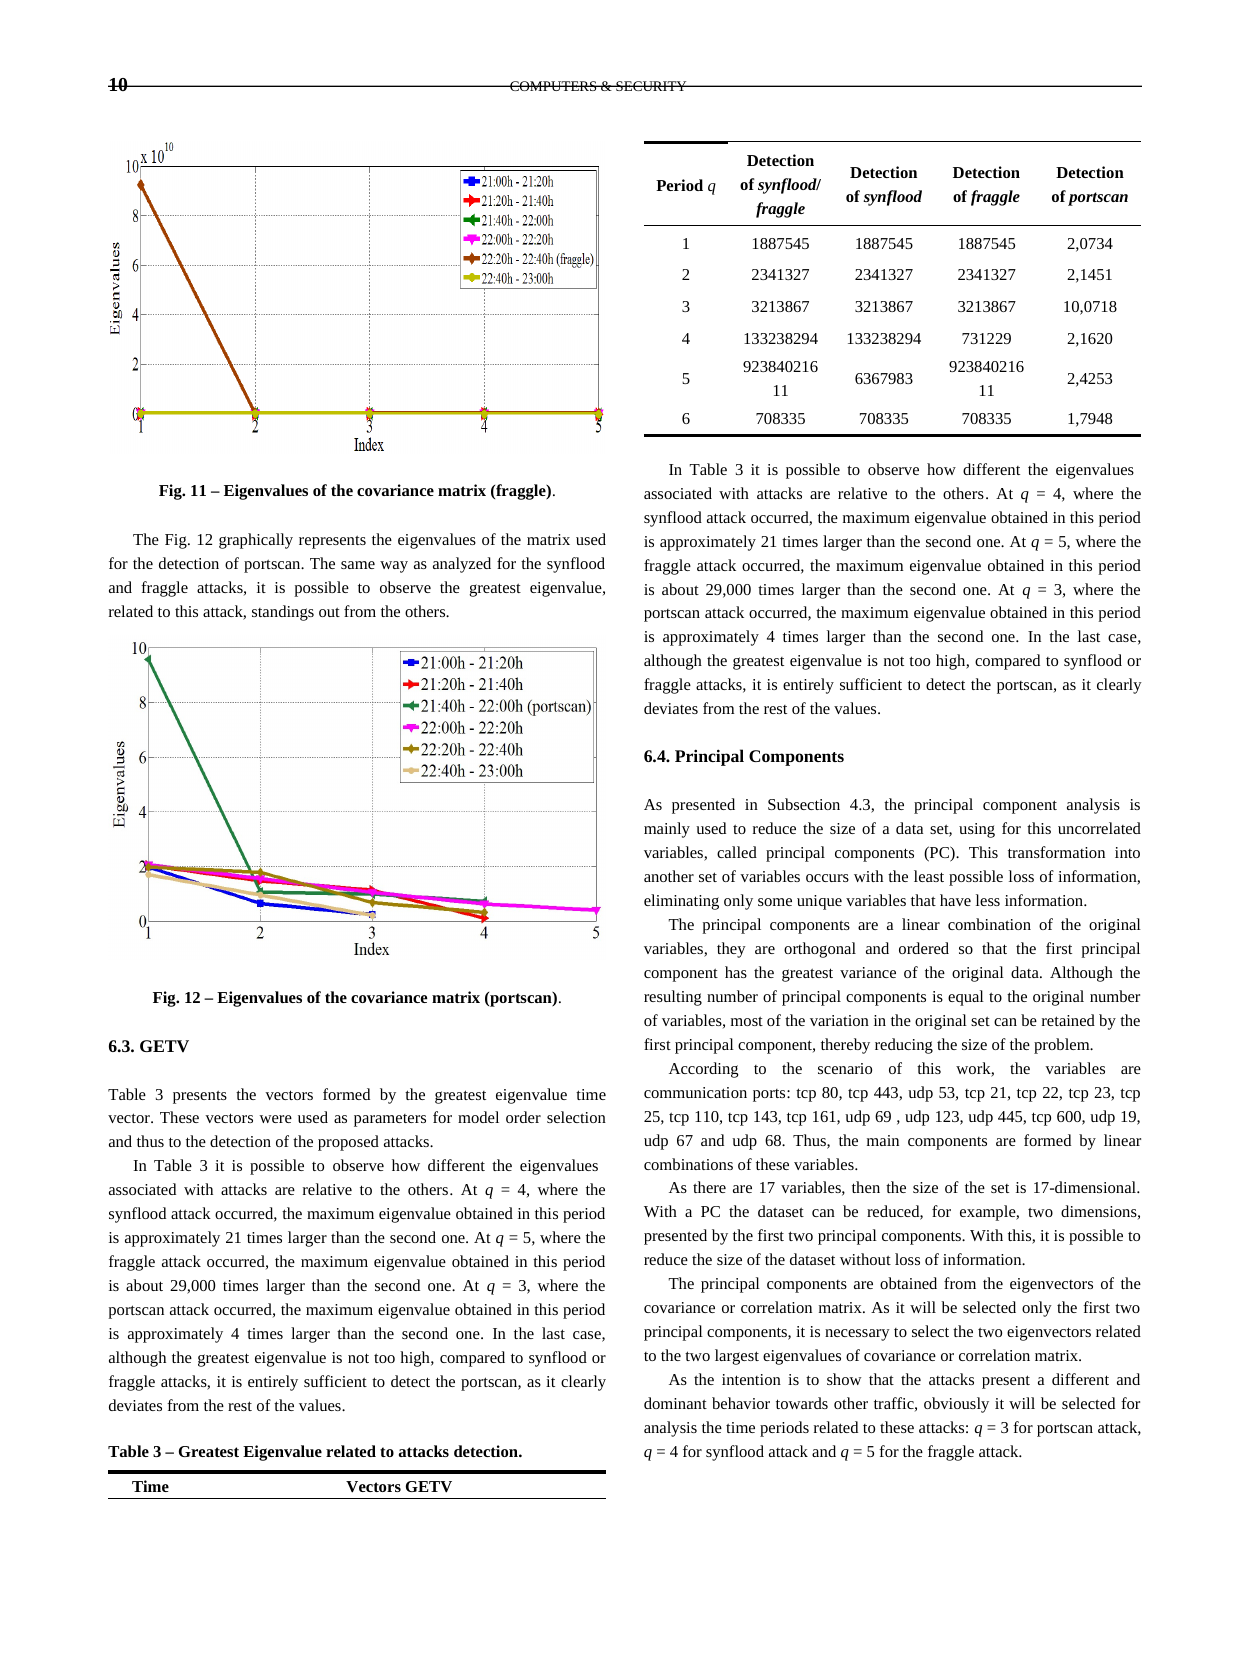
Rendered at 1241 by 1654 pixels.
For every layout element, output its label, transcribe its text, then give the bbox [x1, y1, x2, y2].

table_cell 2341327 [833, 258, 934, 289]
text Fig. 11 – Eigenvalues of the covariance matrix (fraggle). [108, 478, 606, 502]
text Fig. 12 – Eigenvalues of the covariance matrix (portscan). [108, 984, 606, 1008]
table_cell 708335 [935, 402, 1038, 434]
table_cell 708335 [833, 402, 934, 434]
text In Table 3 it is possible to observe how different the eigenvalues ​​associated with attacks are relative to the others. At q = 4, where the synflood attack occurred, the maximum eigenvalue obtained in this period is approximately 21 times larger than the second one. At q = 5, where the fraggle attack occurred, the maximum eigenvalue obtained in this period is about 29,000 times larger than the second one. At q = 3, where the portscan attack occurred, the maximum eigenvalue obtained in this period is approximately 4 times larger than the second one. In the last case, although the greatest eigenvalue is not too high, compared to synflood or fraggle attacks, it is entirely sufficient to detect the portscan, as it clearly deviates from the rest of the values. [108, 1153, 606, 1416]
table_cell 1,7948 [1038, 402, 1141, 434]
table_header Vectors GETV [193, 1474, 606, 1497]
table_cell 2 [644, 258, 728, 289]
table_cell 2341327 [935, 258, 1038, 289]
table_cell 92384021611 [935, 354, 1038, 402]
table_cell 2,1620 [1038, 322, 1141, 354]
table_cell Detection of synflood [833, 142, 934, 225]
table_cell 92384021611 [728, 354, 833, 402]
text The Fig. 12 graphically represents the eigenvalues ​​of the matrix used for the detection of portscan. The same way as analyzed for the synflood and fraggle attacks, it is possible to observe the greatest eigenvalue, related to this attack, standings out from the others. [108, 527, 606, 622]
table_cell 708335 [728, 402, 833, 434]
table_cell 3213867 [728, 290, 833, 322]
table_cell 133238294 [833, 322, 934, 354]
table_cell 1887545 [935, 226, 1038, 257]
table_cell 3 [644, 290, 728, 322]
table_cell 1887545 [728, 226, 833, 257]
table_cell Detection of fraggle [935, 142, 1038, 225]
text As there are 17 variables, then the size of the set is 17-dimensional. With a PC the dataset can be reduced, for example, two dimensions, presented by the first two principal components. With this, it is possible to reduce the size of the dataset without loss of information. [643, 1175, 1142, 1271]
table_cell 1887545 [833, 226, 934, 257]
list Principal Components [643, 743, 1142, 767]
table_header Time Period q [644, 144, 728, 225]
text In Table 3 it is possible to observe how different the eigenvalues ​​associated with attacks are relative to the others. At q = 4, where the synflood attack occurred, the maximum eigenvalue obtained in this period is approximately 21 times larger than the second one. At q = 5, where the fraggle attack occurred, the maximum eigenvalue obtained in this period is about 29,000 times larger than the second one. At q = 3, where the portscan attack occurred, the maximum eigenvalue obtained in this period is approximately 4 times larger than the second one. In the last case, although the greatest eigenvalue is not too high, compared to synflood or fraggle attacks, it is entirely sufficient to detect the portscan, as it clearly deviates from the rest of the values. [643, 456, 1142, 719]
picture [108, 141, 607, 454]
table_cell 2,4253 [1038, 354, 1141, 402]
table_cell 2,0734 [1038, 226, 1141, 257]
table_cell 5 [644, 354, 728, 402]
table_cell 3213867 [833, 290, 934, 322]
table_cell Detection of synflood/ fraggle [728, 142, 833, 225]
table_cell 6 [644, 402, 728, 434]
table_cell 10,0718 [1038, 290, 1141, 322]
text Table 3 – Greatest Eigenvalue related to attacks detection. [108, 1441, 606, 1462]
table_header Time Period q [108, 1474, 192, 1497]
table_cell 6367983 [833, 354, 934, 402]
text As the intention is to show that the attacks present a different and dominant behavior towards other traffic, obviously it will be selected for analysis the time periods related to these attacks: q = 3 for portscan attack, q = 4 for synflood attack and q = 5 for the fraggle attack. [643, 1366, 1142, 1462]
text According to the scenario of this work, the variables are communication ports: tcp 80, tcp 443, udp 53, tcp 21, tcp 22, tcp 23, tcp 25, tcp 110, tcp 143, tcp 161, udp 69 , udp 123, udp 445, tcp 600, udp 19, udp 67 and udp 68. Thus, the main components are formed by linear combinations of these variables. [643, 1055, 1142, 1175]
table_cell 731229 [935, 322, 1038, 354]
table_cell 2341327 [728, 258, 833, 289]
text As presented in Subsection 4.3, the principal component analysis is mainly used to reduce the size of a data set, using for this uncorrelated variables, called principal components (PC). This transformation into another set of variables occurs with the least possible loss of information, eliminating only some unique variables that have less information. [643, 791, 1142, 911]
list GETV [108, 1033, 606, 1057]
table_cell 133238294 [728, 322, 833, 354]
text The principal components are obtained from the eigenvectors of the covariance or correlation matrix. As it will be selected only the first two principal components, it is necessary to select the two eigenvectors related to the two largest eigenvalues ​​of covariance or correlation matrix. [643, 1271, 1142, 1366]
table_cell 3213867 [935, 290, 1038, 322]
table_cell 4 [644, 322, 728, 354]
table_cell 2,1451 [1038, 258, 1141, 289]
table_cell 1 [644, 226, 728, 257]
table_cell Detection of portscan [1038, 142, 1141, 225]
text The principal components are a linear combination of the original variables, they are orthogonal and ordered so that the first principal component has the greatest variance of the original data. Although the resulting number of principal components is equal to the original number of variables, most of the variation in the original set can be retained by the first principal component, thereby reducing the size of the problem. [643, 911, 1142, 1055]
text Table 3 presents the vectors formed by the greatest eigenvalue time vector. These vectors were used as parameters for model order selection and thus to the detection of the proposed attacks. [108, 1081, 606, 1153]
